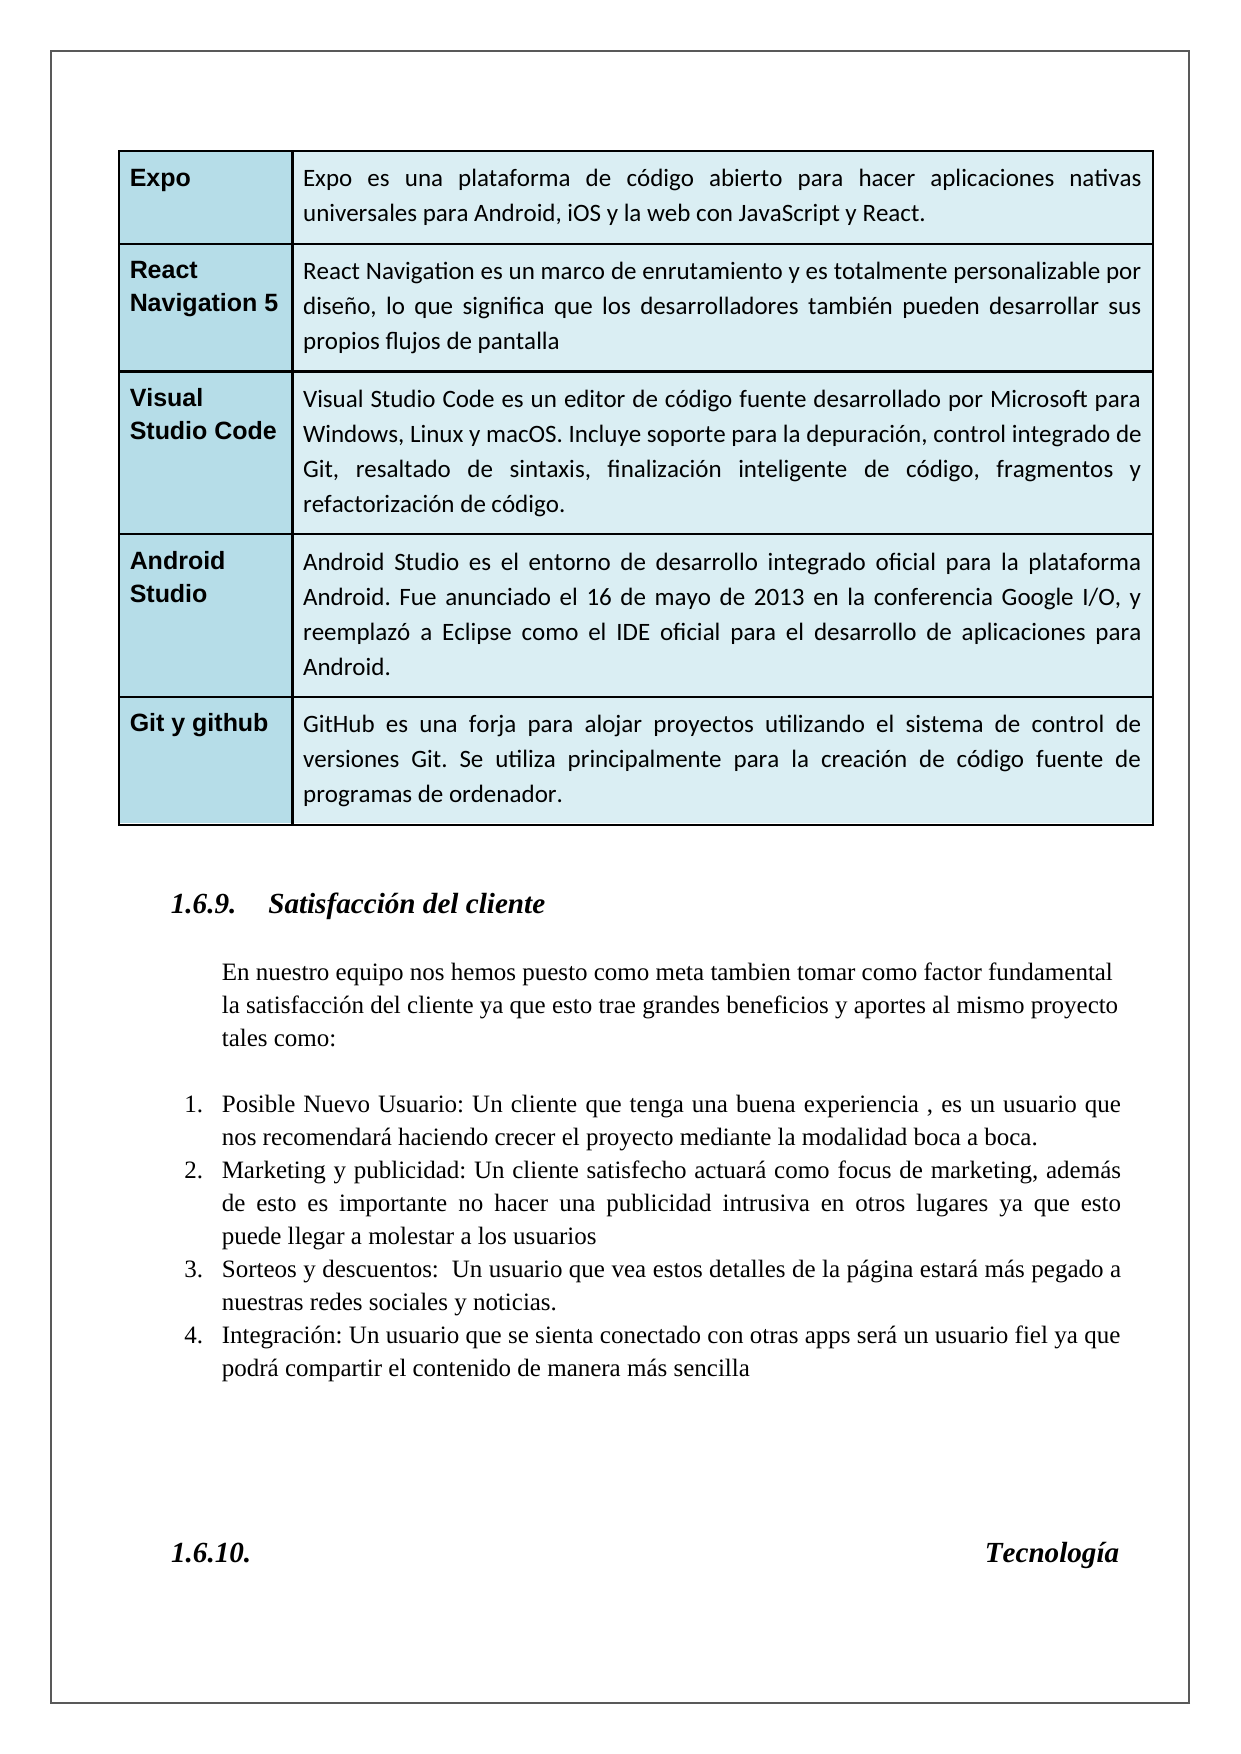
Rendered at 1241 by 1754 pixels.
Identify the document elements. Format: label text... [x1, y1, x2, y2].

table_cell Expo es una plataforma de código abierto para hacer aplicaciones nativas universales para Android, iOS y la web con JavaScript y React. [294, 152, 1152, 243]
list Marketing y publicidad: Un cliente satisfecho actuará como focus de marketing, además de esto es importante no hacer una publicidad intrusiva en otros lugares ya que esto puede llegar a molestar a los usuarios [184, 1155, 1122, 1250]
text En nuestro equipo nos hemos puesto como meta tambien tomar como factor fundamental la satisfacción del cliente ya que esto trae grandes beneficios y aportes al mismo proyecto tales como: [222, 957, 1122, 1085]
table_cell Git y github [120, 698, 291, 823]
list Posible Nuevo Usuario: Un cliente que tenga una buena experiencia , es un usuario que nos recomendará haciendo crecer el proyecto mediante la modalidad boca a boca. [184, 1089, 1122, 1151]
list Integración: Un usuario que se sienta conectado con otras apps será un usuario fiel ya que podrá compartir el contenido de manera más sencilla [184, 1320, 1122, 1382]
list Sorteos y descuentos: Un usuario que vea estos detalles de la página estará más pegado a nuestras redes sociales y noticias. [184, 1254, 1122, 1316]
table_cell Expo [120, 152, 291, 243]
list Tecnología [251, 1535, 1122, 1598]
table_cell React Navigation 5 [120, 245, 291, 370]
table_cell Visual Studio Code es un editor de código fuente desarrollado por Microsoft para Windows, Linux y macOS. Incluye soporte para la depuración, control integrado de Git, resaltado de sintaxis, finalización inteligente de código, fragmentos y refactorización de código. [294, 373, 1152, 533]
table_cell Android Studio [120, 535, 291, 696]
table_cell Visual Studio Code [120, 373, 291, 533]
table_cell React Navigation es un marco de enrutamiento y es totalmente personalizable por diseño, lo que significa que los desarrolladores también pueden desarrollar sus propios flujos de pantalla [294, 245, 1152, 370]
table_cell GitHub es una forja para alojar proyectos utilizando el sistema de control de versiones Git. Se utiliza principalmente para la creación de código fuente de programas de ordenador. [294, 698, 1152, 823]
table_cell Android Studio es el entorno de desarrollo integrado oficial para la plataforma Android. Fue anunciado el 16 de mayo de 2013 en la conferencia Google I/O, y reemplazó a Eclipse como el IDE oficial para el desarrollo de aplicaciones para Android. [294, 535, 1152, 696]
list Satisfacción del cliente [222, 886, 1153, 953]
